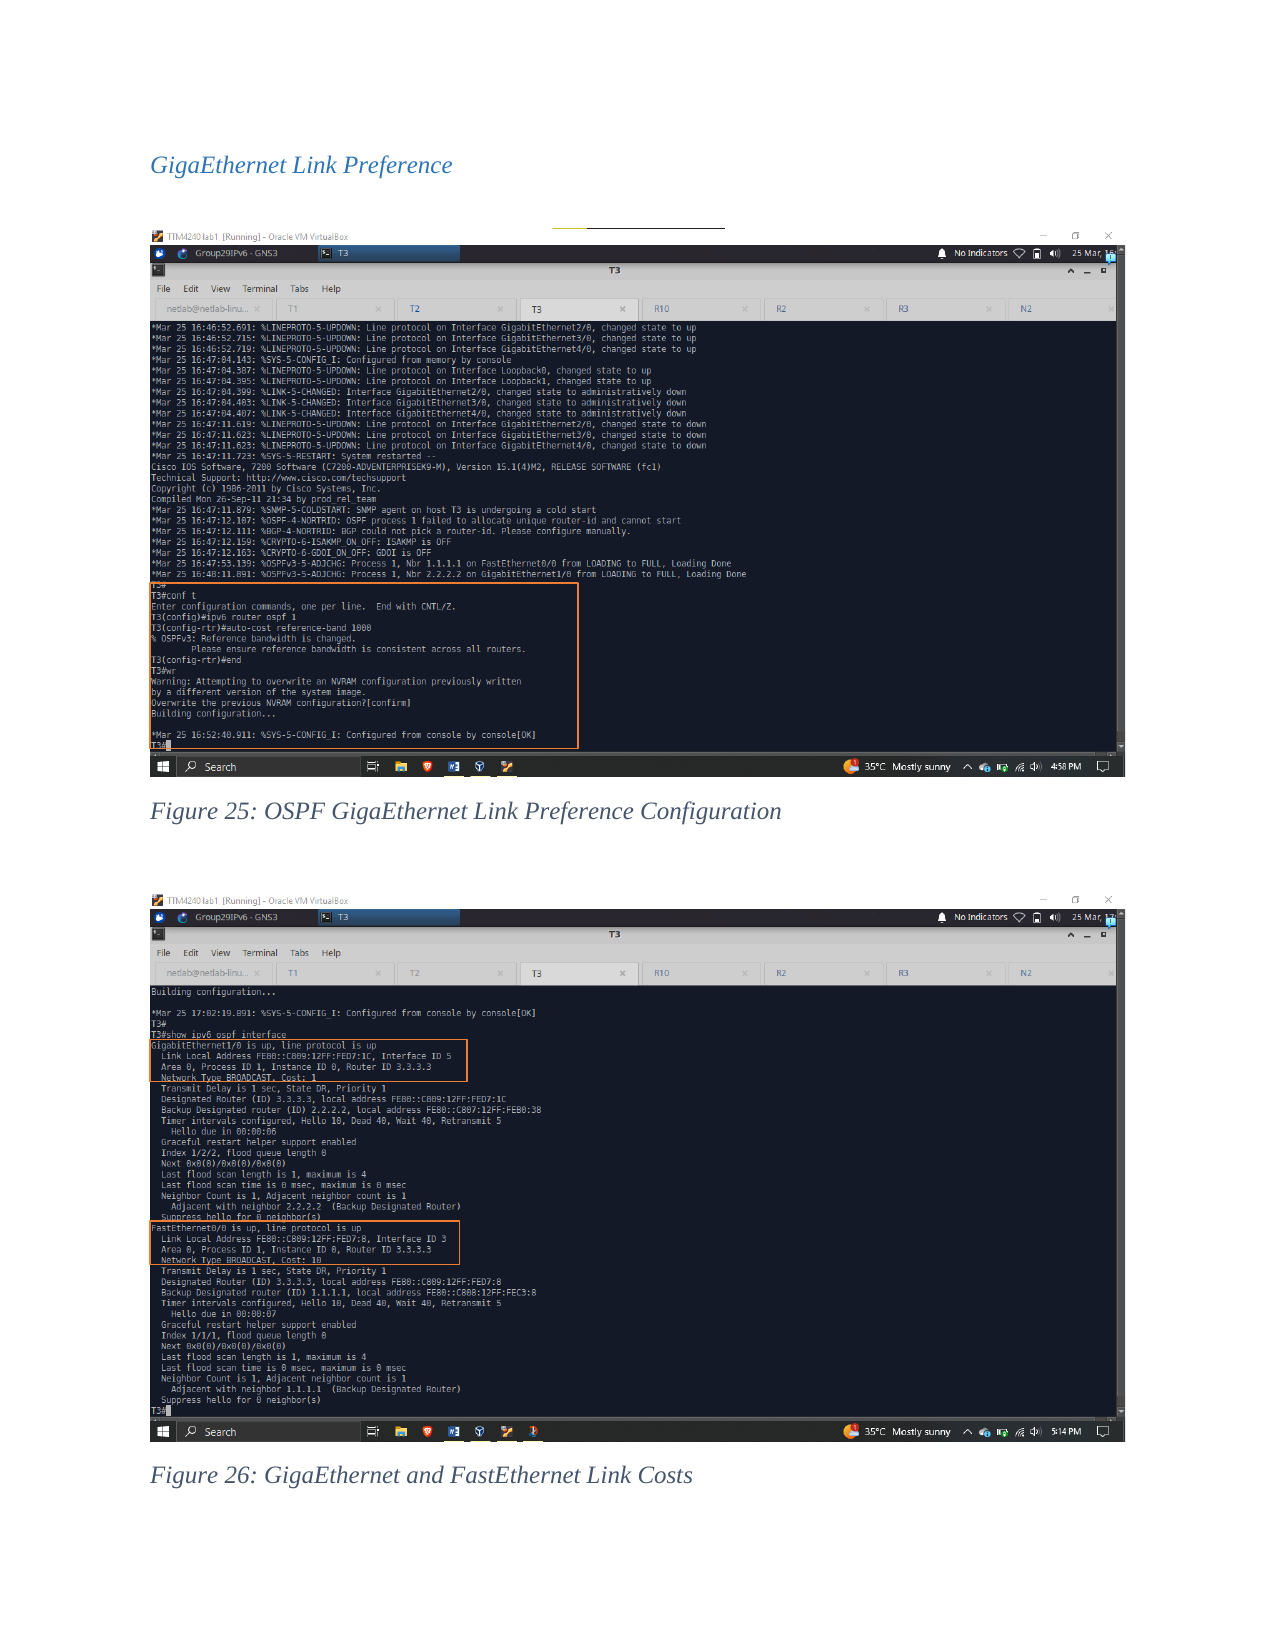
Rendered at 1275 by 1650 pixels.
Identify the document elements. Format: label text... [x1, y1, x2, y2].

subtitle GigaEthernet Link Preference [150, 150, 1125, 179]
picture [150, 228, 1125, 777]
text Figure 25: OSPF GigaEthernet Link Preference Configuration [150, 796, 1125, 824]
picture [151, 1040, 466, 1081]
picture [150, 893, 1125, 1442]
picture [151, 1222, 459, 1264]
picture [151, 584, 577, 748]
text Figure 26: GigaEthernet and FastEthernet Link Costs [150, 1460, 1125, 1489]
